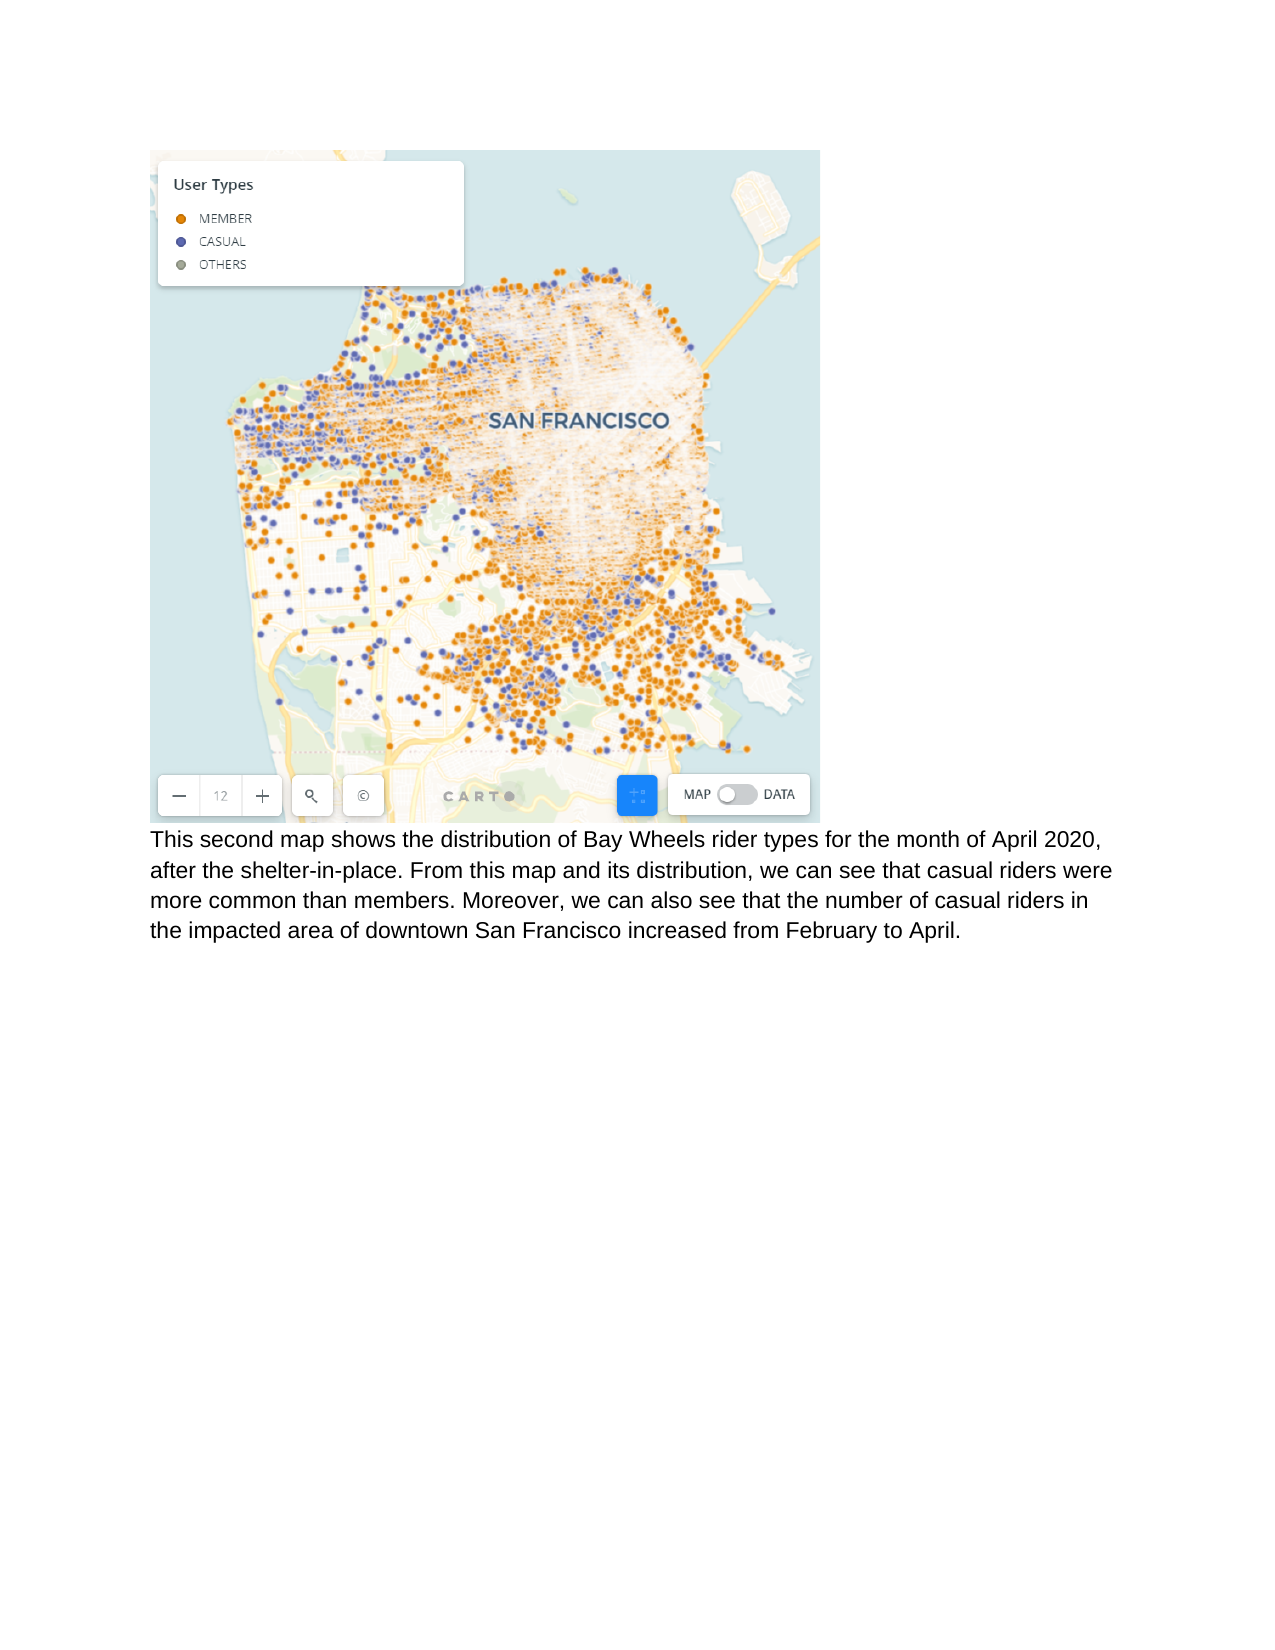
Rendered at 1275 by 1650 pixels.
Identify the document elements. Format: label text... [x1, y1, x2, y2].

picture [150, 150, 821, 823]
text This second map shows the distribution of Bay Wheels rider types for the month of April 2020, after the shelter-in-place. From this map and its distribution, we can see that casual riders were more common than members. Moreover, we can also see that the number of casual riders in the impacted area of downtown San Francisco increased from February to April. [150, 826, 1125, 943]
